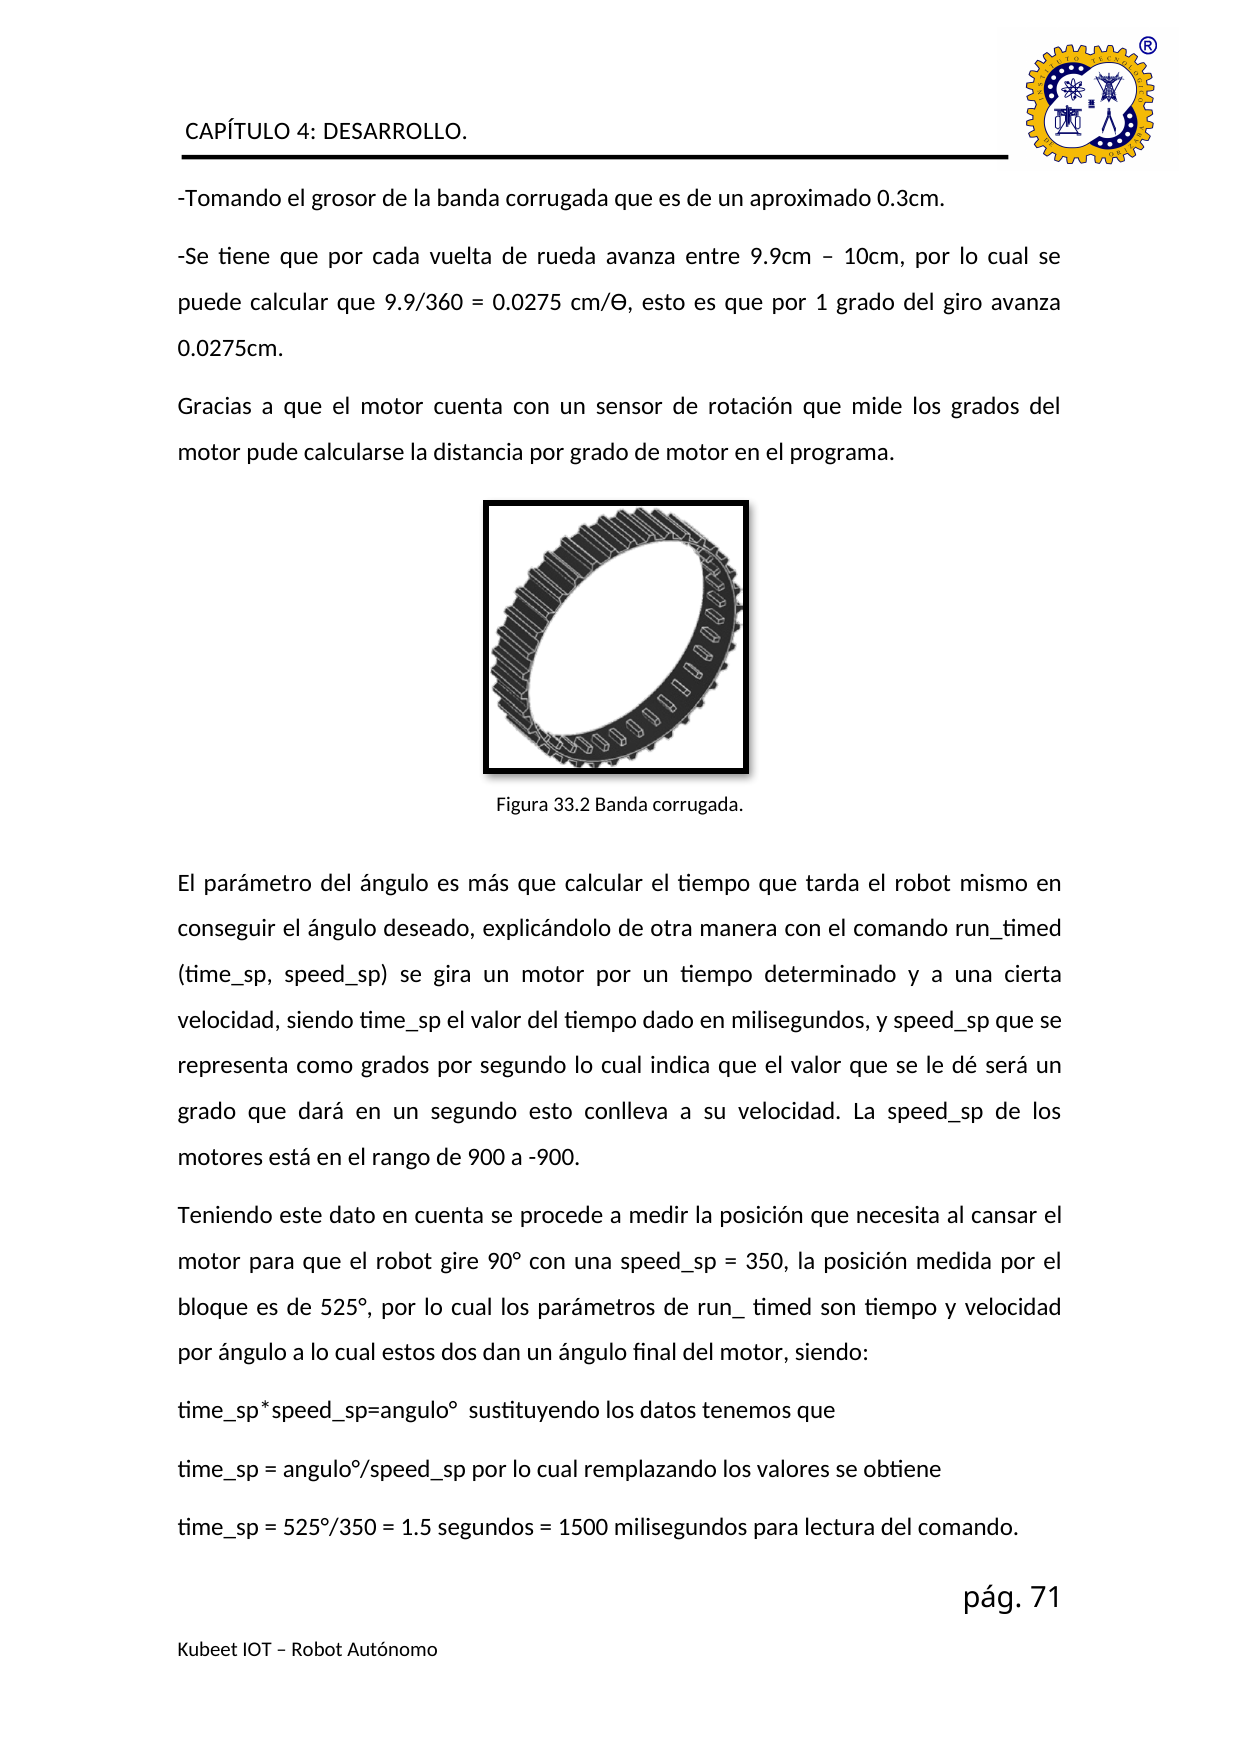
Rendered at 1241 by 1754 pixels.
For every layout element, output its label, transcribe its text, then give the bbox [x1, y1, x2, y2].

text time_sp*speed_sp=angulo° sustituyendo los datos tenemos que [177, 1395, 1063, 1425]
picture [996, 27, 1179, 171]
text Teniendo este dato en cuenta se procede a medir la posición que necesita al cansar el motor para que el robot gire 90° con una speed_sp = 350, la posición medida por el bloque es de 525°, por lo cual los parámetros de run_ timed son tiempo y velocidad por ángulo a lo cual estos dos dan un ángulo final del motor, siendo: [177, 1199, 1063, 1367]
text Figura 33.2 Banda corrugada. [177, 494, 1063, 816]
text El parámetro del ángulo es más que calcular el tiempo que tarda el robot mismo en conseguir el ángulo deseado, explicándolo de otra manera con el comando run_timed (time_sp, speed_sp) se gira un motor por un tiempo determinado y a una cierta velocidad, siendo time_sp el valor del tiempo dado en milisegundos, y speed_sp que se representa como grados por segundo lo cual indica que el valor que se le dé será un grado que dará en un segundo esto conlleva a su velocidad. La speed_sp de los motores está en el rango de 900 a -900. [177, 867, 1063, 1172]
text -Se tiene que por cada vuelta de rueda avanza entre 9.9cm – 10cm, por lo cual se puede calcular que 9.9/360 = 0.0275 cm/ϴ, esto es que por 1 grado del giro avanza 0.0275cm. [177, 240, 1063, 362]
picture [489, 506, 743, 768]
text Gracias a que el motor cuenta con un sensor de rotación que mide los grados del motor pude calcularse la distancia por grado de motor en el programa. [177, 390, 1063, 466]
text time_sp = 525°/350 = 1.5 segundos = 1500 milisegundos para lectura del comando. [177, 1511, 1063, 1542]
text time_sp = angulo°/speed_sp por lo cual remplazando los valores se obtiene [177, 1453, 1063, 1483]
text -Tomando el grosor de la banda corrugada que es de un aproximado 0.3cm. [177, 182, 1063, 212]
